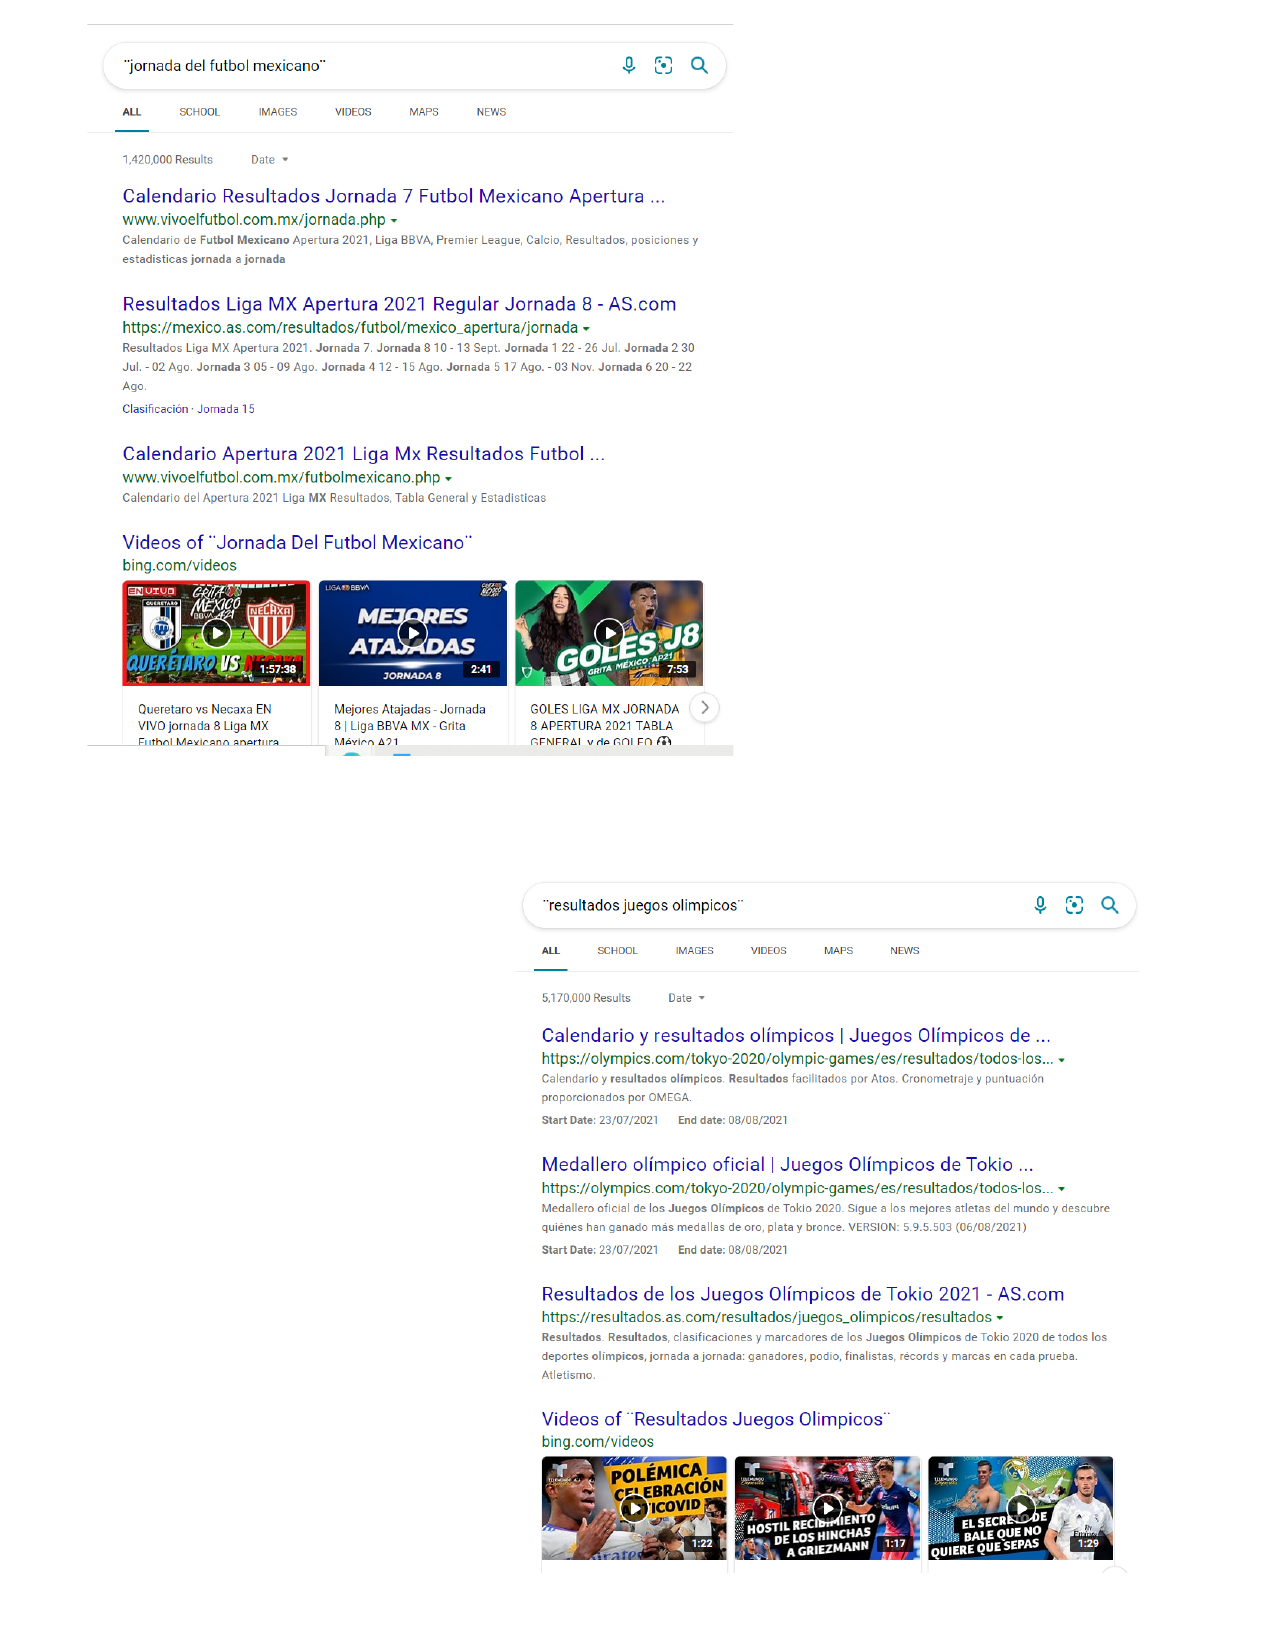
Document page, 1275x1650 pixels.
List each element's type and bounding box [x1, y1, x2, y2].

picture [515, 865, 1140, 1573]
picture [87, 24, 734, 756]
